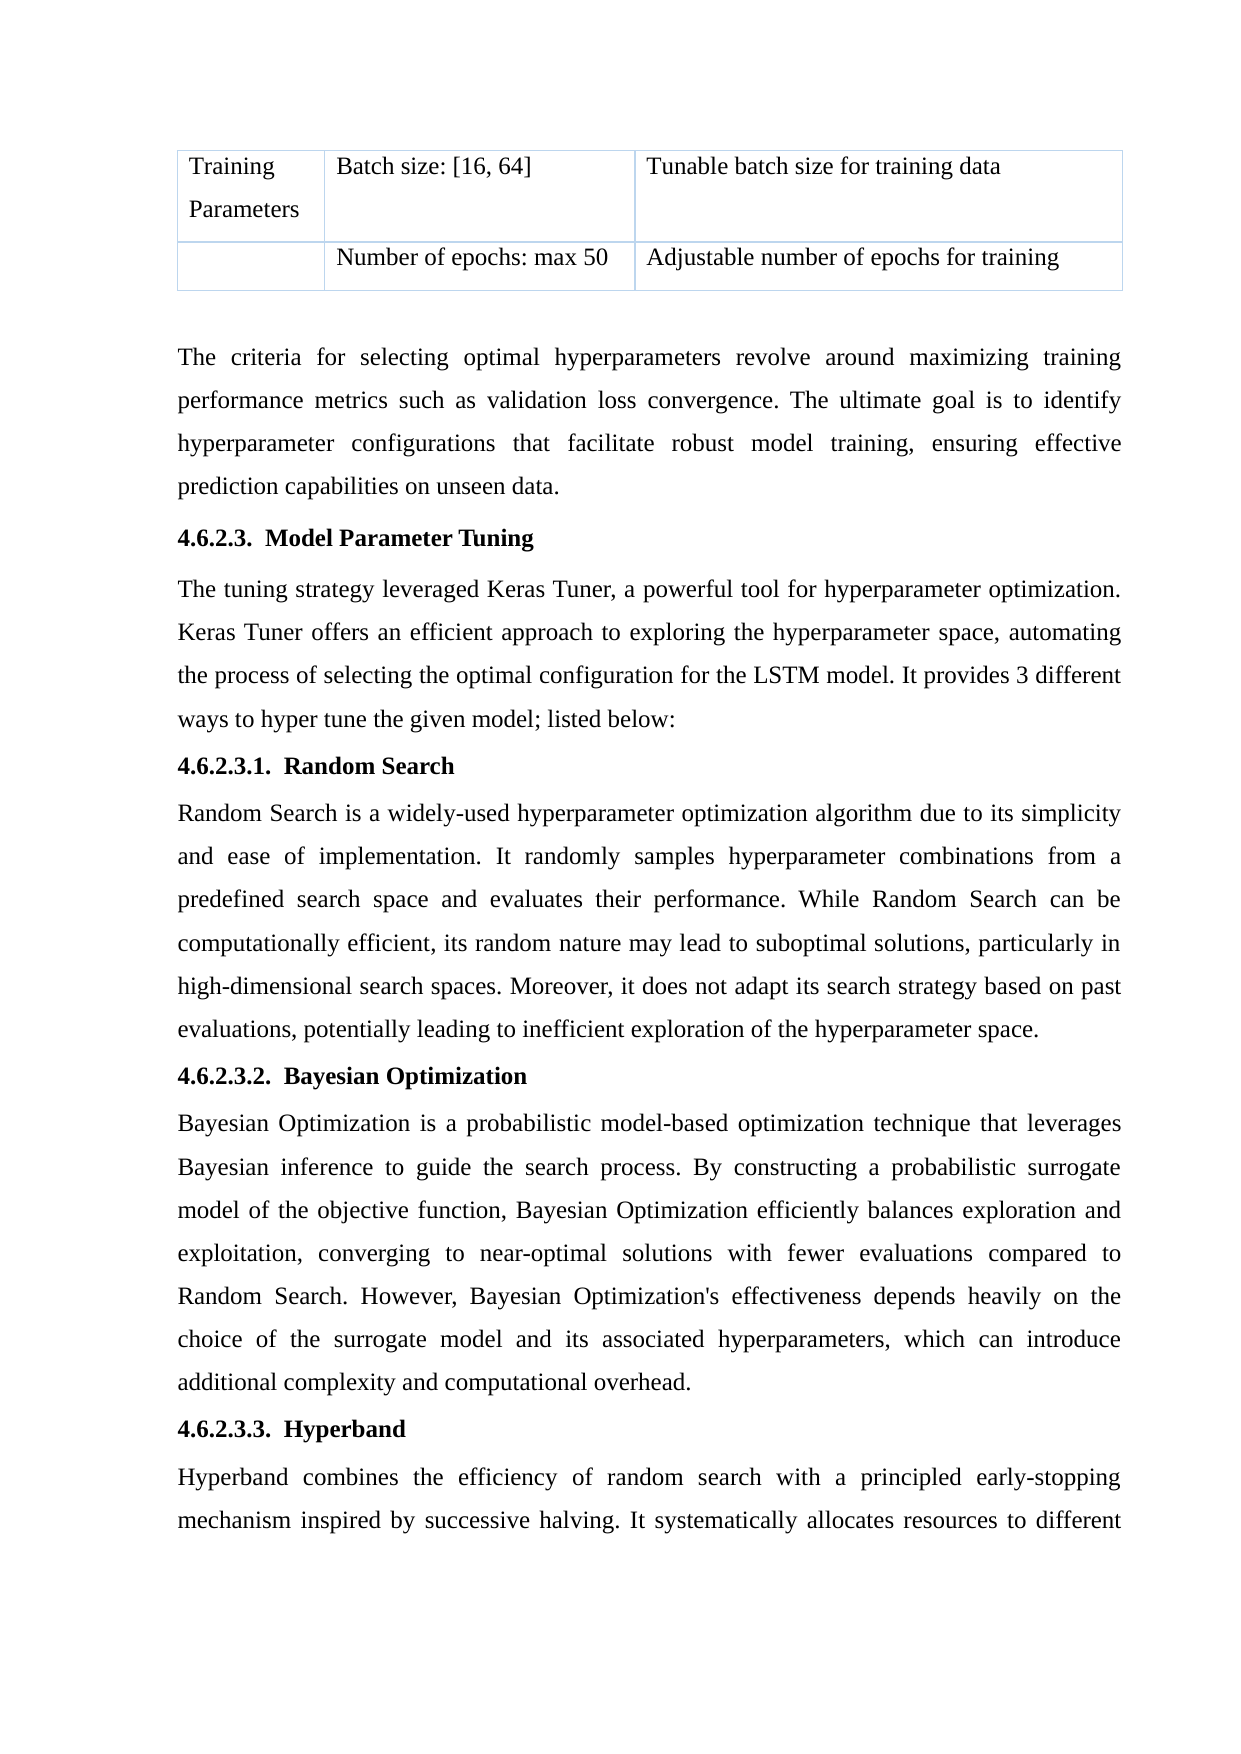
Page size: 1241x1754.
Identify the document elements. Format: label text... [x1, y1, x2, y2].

table_cell Number of epochs: max 50 [325, 243, 634, 289]
text The tuning strategy leveraged Keras Tuner, a powerful tool for hyperparameter optimization. Keras Tuner offers an efficient approach to exploring the hyperparameter space, automating the process of selecting the optimal configuration for the LSTM model. It provides 3 different ways to hyper tune the given model; listed below: [177, 574, 1122, 732]
text Bayesian Optimization is a probabilistic model-based optimization technique that leverages Bayesian inference to guide the search process. By constructing a probabilistic surrogate model of the objective function, Bayesian Optimization efficiently balances exploration and exploitation, converging to near-optimal solutions with fewer evaluations compared to Random Search. However, Bayesian Optimization's effectiveness depends heavily on the choice of the surrogate model and its associated hyperparameters, which can introduce additional complexity and computational overhead. [177, 1108, 1122, 1396]
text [177, 1462, 1122, 1534]
text Random Search is a widely-used hyperparameter optimization algorithm due to its simplicity and ease of implementation. It randomly samples hyperparameter combinations from a predefined search space and evaluates their performance. While Random Search can be computationally efficient, its random nature may lead to suboptimal solutions, particularly in high-dimensional search spaces. Moreover, it does not adapt its search strategy based on past evaluations, potentially leading to inefficient exploration of the hyperparameter space. [177, 798, 1122, 1043]
subtitle Bayesian Optimization [177, 1061, 1122, 1090]
table_cell Adjustable number of epochs for training [636, 243, 1122, 289]
subtitle Hyperband [177, 1414, 1122, 1443]
table_cell Batch size: [16, 64] [325, 151, 634, 241]
table_cell Tunable batch size for training data [636, 151, 1122, 241]
table_cell Training Parameters [178, 151, 324, 241]
table_cell [178, 243, 324, 289]
text The criteria for selecting optimal hyperparameters revolve around maximizing training performance metrics such as validation loss convergence. The ultimate goal is to identify hyperparameter configurations that facilitate robust model training, ensuring effective prediction capabilities on unseen data. [177, 342, 1122, 500]
subtitle Random Search [177, 751, 1122, 780]
subtitle Model Parameter Tuning [177, 523, 1122, 552]
